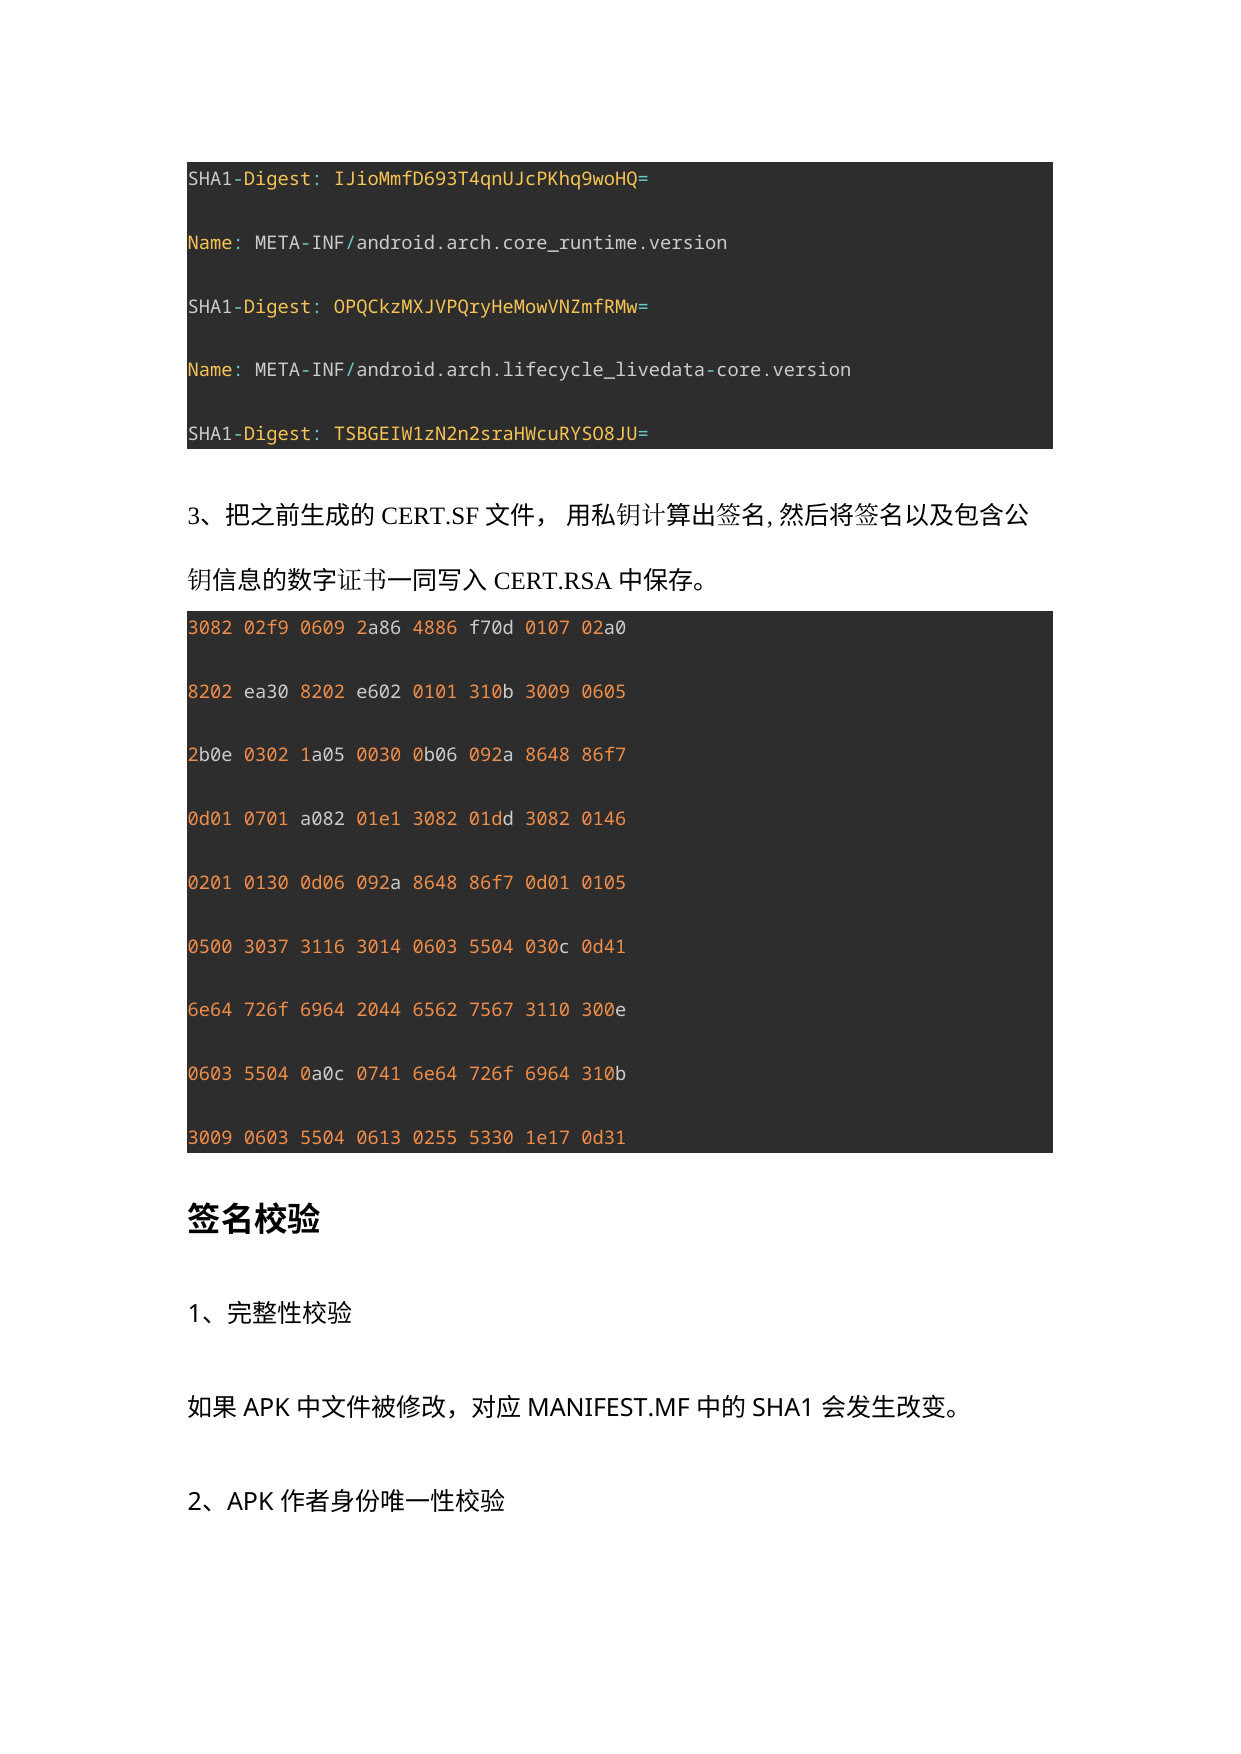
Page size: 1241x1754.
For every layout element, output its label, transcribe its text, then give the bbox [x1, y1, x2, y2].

text 3、把之前生成的 CERT.SF 文件， 用私钥计算出签名, 然后将签名以及包含公钥信息的数字证书一同写入 CERT.RSA 中保存。 [187, 481, 1053, 611]
text 0603 5504 0a0c 0741 6e64 726f 6964 310b [187, 1057, 1053, 1089]
text 3082 02f9 0609 2a86 4886 f70d 0107 02a0 [187, 611, 1053, 643]
text SHA1-Digest: TSBGEIW1zN2n2sraHWcuRYSO8JU= [187, 417, 1053, 449]
text 0d01 0701 a082 01e1 3082 01dd 3082 0146 [187, 802, 1053, 834]
text 3009 0603 5504 0613 0255 5330 1e17 0d31 [187, 1121, 1053, 1153]
text 2、APK 作者身份唯一性校验 [187, 1467, 1053, 1532]
text 1、完整性校验 [187, 1279, 1053, 1344]
text 6e64 726f 6964 2044 6562 7567 3110 300e [187, 993, 1053, 1026]
text 8202 ea30 8202 e602 0101 310b 3009 0605 [187, 674, 1053, 707]
text 0201 0130 0d06 092a 8648 86f7 0d01 0105 [187, 866, 1053, 898]
text 如果 APK 中文件被修改，对应 MANIFEST.MF 中的 SHA1 会发生改变。 [187, 1373, 1053, 1438]
text 2b0e 0302 1a05 0030 0b06 092a 8648 86f7 [187, 738, 1053, 771]
text Name: META-INF/android.arch.lifecycle_livedata-core.version [187, 353, 1053, 386]
text 0500 3037 3116 3014 0603 5504 030c 0d41 [187, 929, 1053, 962]
text Name: META-INF/android.arch.core_runtime.version [187, 226, 1053, 258]
text SHA1-Digest: OPQCkzMXJVPQryHeMowVNZmfRMw= [187, 289, 1053, 322]
text 签名校验 [187, 1184, 1053, 1249]
text SHA1-Digest: IJioMmfD693T4qnUJcPKhq9woHQ= [187, 162, 1053, 194]
